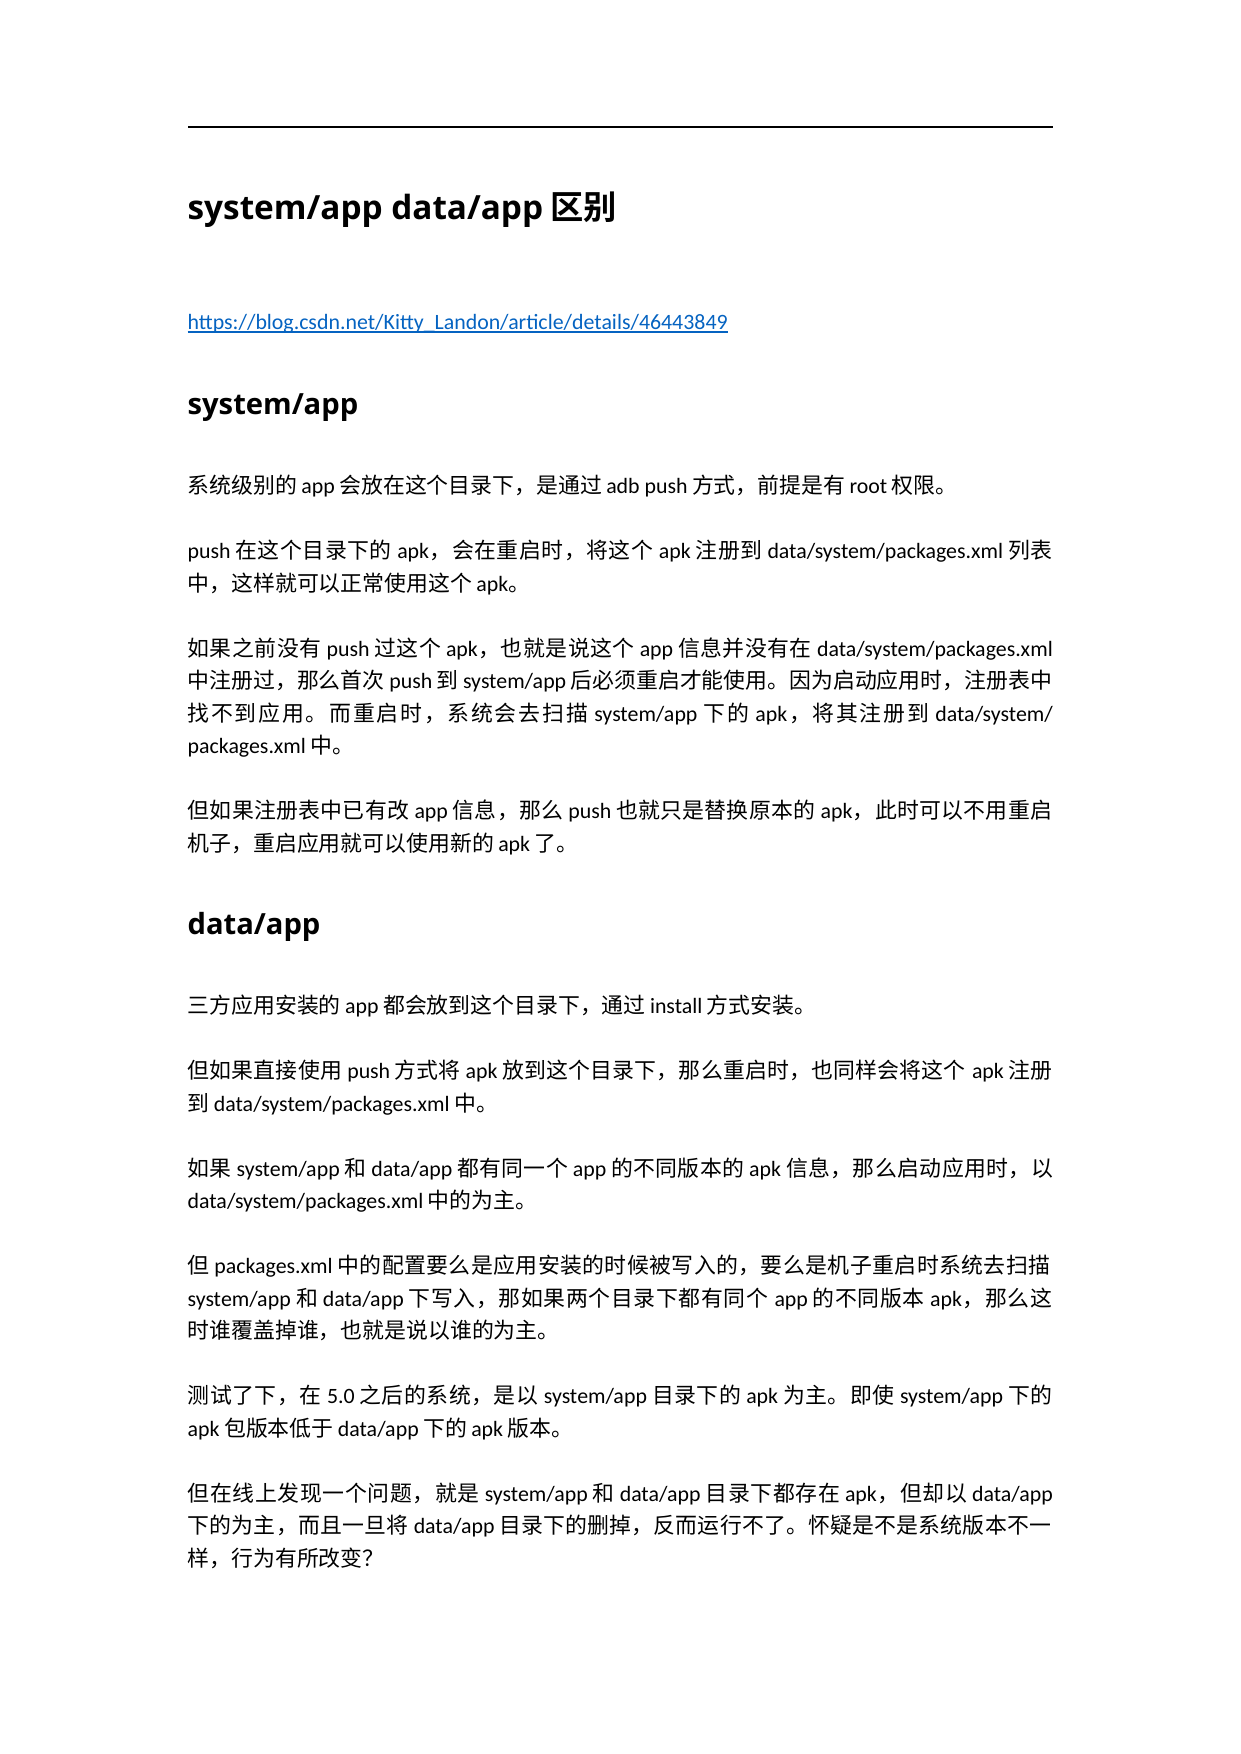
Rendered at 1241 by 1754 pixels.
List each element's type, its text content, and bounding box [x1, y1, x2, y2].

text 但如果直接使用push方式将apk放到这个目录下，那么重启时，也同样会将这个apk注册到data/system/packages.xml中。 [187, 1053, 1053, 1118]
text push在这个目录下的apk，会在重启时，将这个apk注册到data/system/packages.xml列表中，这样就可以正常使用这个apk。 [187, 533, 1053, 598]
text 三方应用安装的app都会放到这个目录下，通过install方式安装。 [187, 988, 1053, 1021]
text 测试了下，在5.0之后的系统，是以system/app目录下的apk为主。即使system/app下的apk包版本低于data/app下的apk版本。 [187, 1378, 1053, 1443]
text https://blog.csdn.net/Kitty_Landon/article/details/46443849 [187, 306, 1053, 338]
text 但packages.xml中的配置要么是应用安装的时候被写入的，要么是机子重启时系统去扫描system/app和data/app下写入，那如果两个目录下都有同个app的不同版本apk，那么这时谁覆盖掉谁，也就是说以谁的为主。 [187, 1248, 1053, 1346]
text data/app [187, 891, 1053, 956]
text 系统级别的app会放在这个目录下，是通过adb push方式，前提是有root权限。 [187, 468, 1053, 501]
text system/app [187, 371, 1053, 436]
text 但如果注册表中已有改app信息，那么push也就只是替换原本的apk，此时可以不用重启机子，重启应用就可以使用新的apk了。 [187, 793, 1053, 858]
subtitle system/app data/app区别 [187, 173, 1053, 238]
text 但在线上发现一个问题，就是system/app和data/app目录下都存在apk，但却以data/app下的为主，而且一旦将data/app目录下的删掉，反而运行不了。怀疑是不是系统版本不一样，行为有所改变？ [187, 1476, 1053, 1573]
text 如果system/app和data/app都有同一个app的不同版本的apk信息，那么启动应用时，以data/system/packages.xml中的为主。 [187, 1151, 1053, 1216]
text 如果之前没有push过这个apk，也就是说这个app信息并没有在data/system/packages.xml中注册过，那么首次push到system/app后必须重启才能使用。因为启动应用时，注册表中找不到应用。而重启时，系统会去扫描system/app下的apk，将其注册到data/system/packages.xml中。 [187, 631, 1053, 761]
